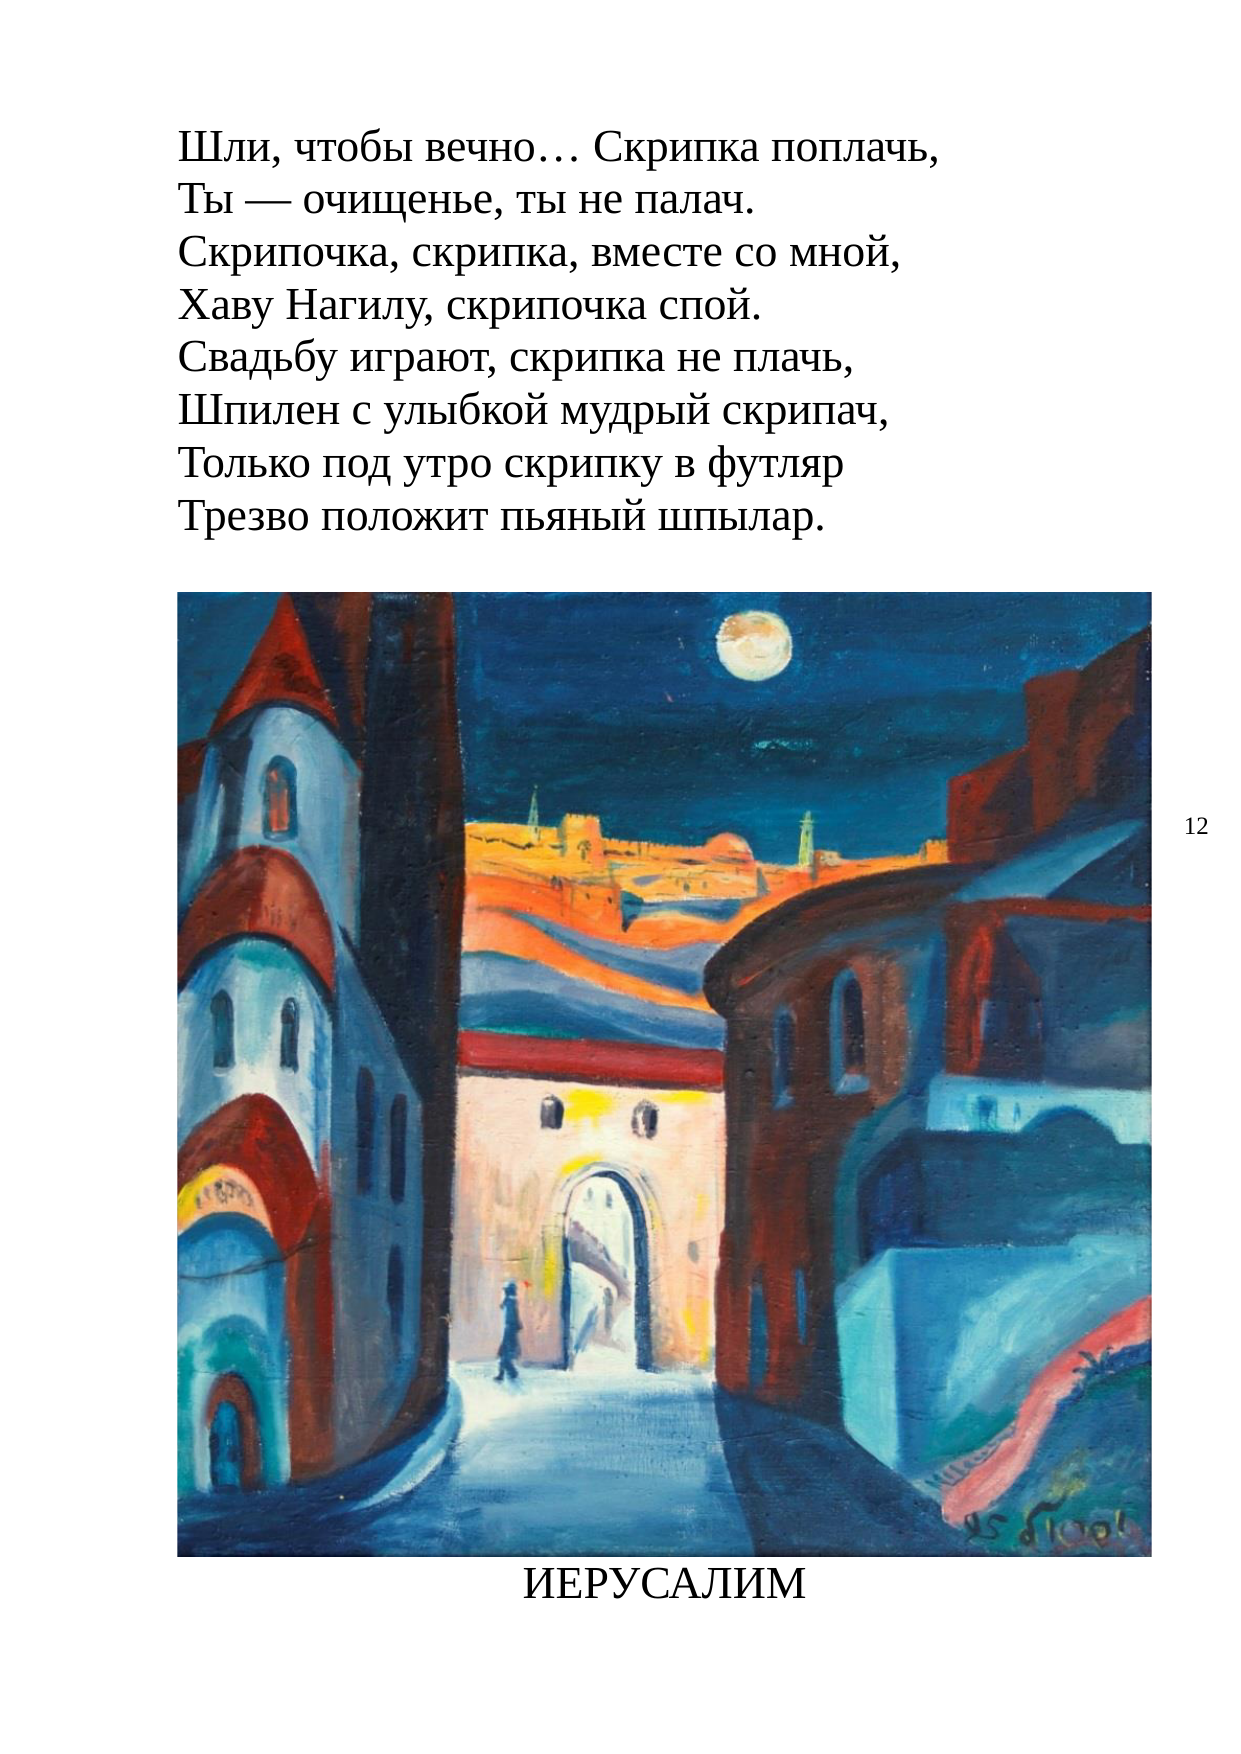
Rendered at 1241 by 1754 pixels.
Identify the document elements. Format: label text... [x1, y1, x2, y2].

text Скрипочка, скрипка, вместе со мной, [177, 223, 1152, 276]
picture [177, 592, 1152, 1557]
text Свадьбу играют, скрипка не плачь, [177, 329, 1152, 382]
text Шли, чтобы вечно… Скрипка поплачь, [177, 118, 1152, 171]
text Ты — очищенье, ты не палач. [177, 171, 1152, 223]
text Шпилен с улыбкой мудрый скрипач, [177, 382, 1152, 434]
text ИЕРУСАЛИМ [177, 1557, 1152, 1609]
text Только под утро скрипку в футляр [177, 434, 1152, 487]
text Трезво положит пьяный шпылар. [177, 487, 1152, 540]
text Хаву Нагилу, скрипочка спой. [177, 276, 1152, 329]
